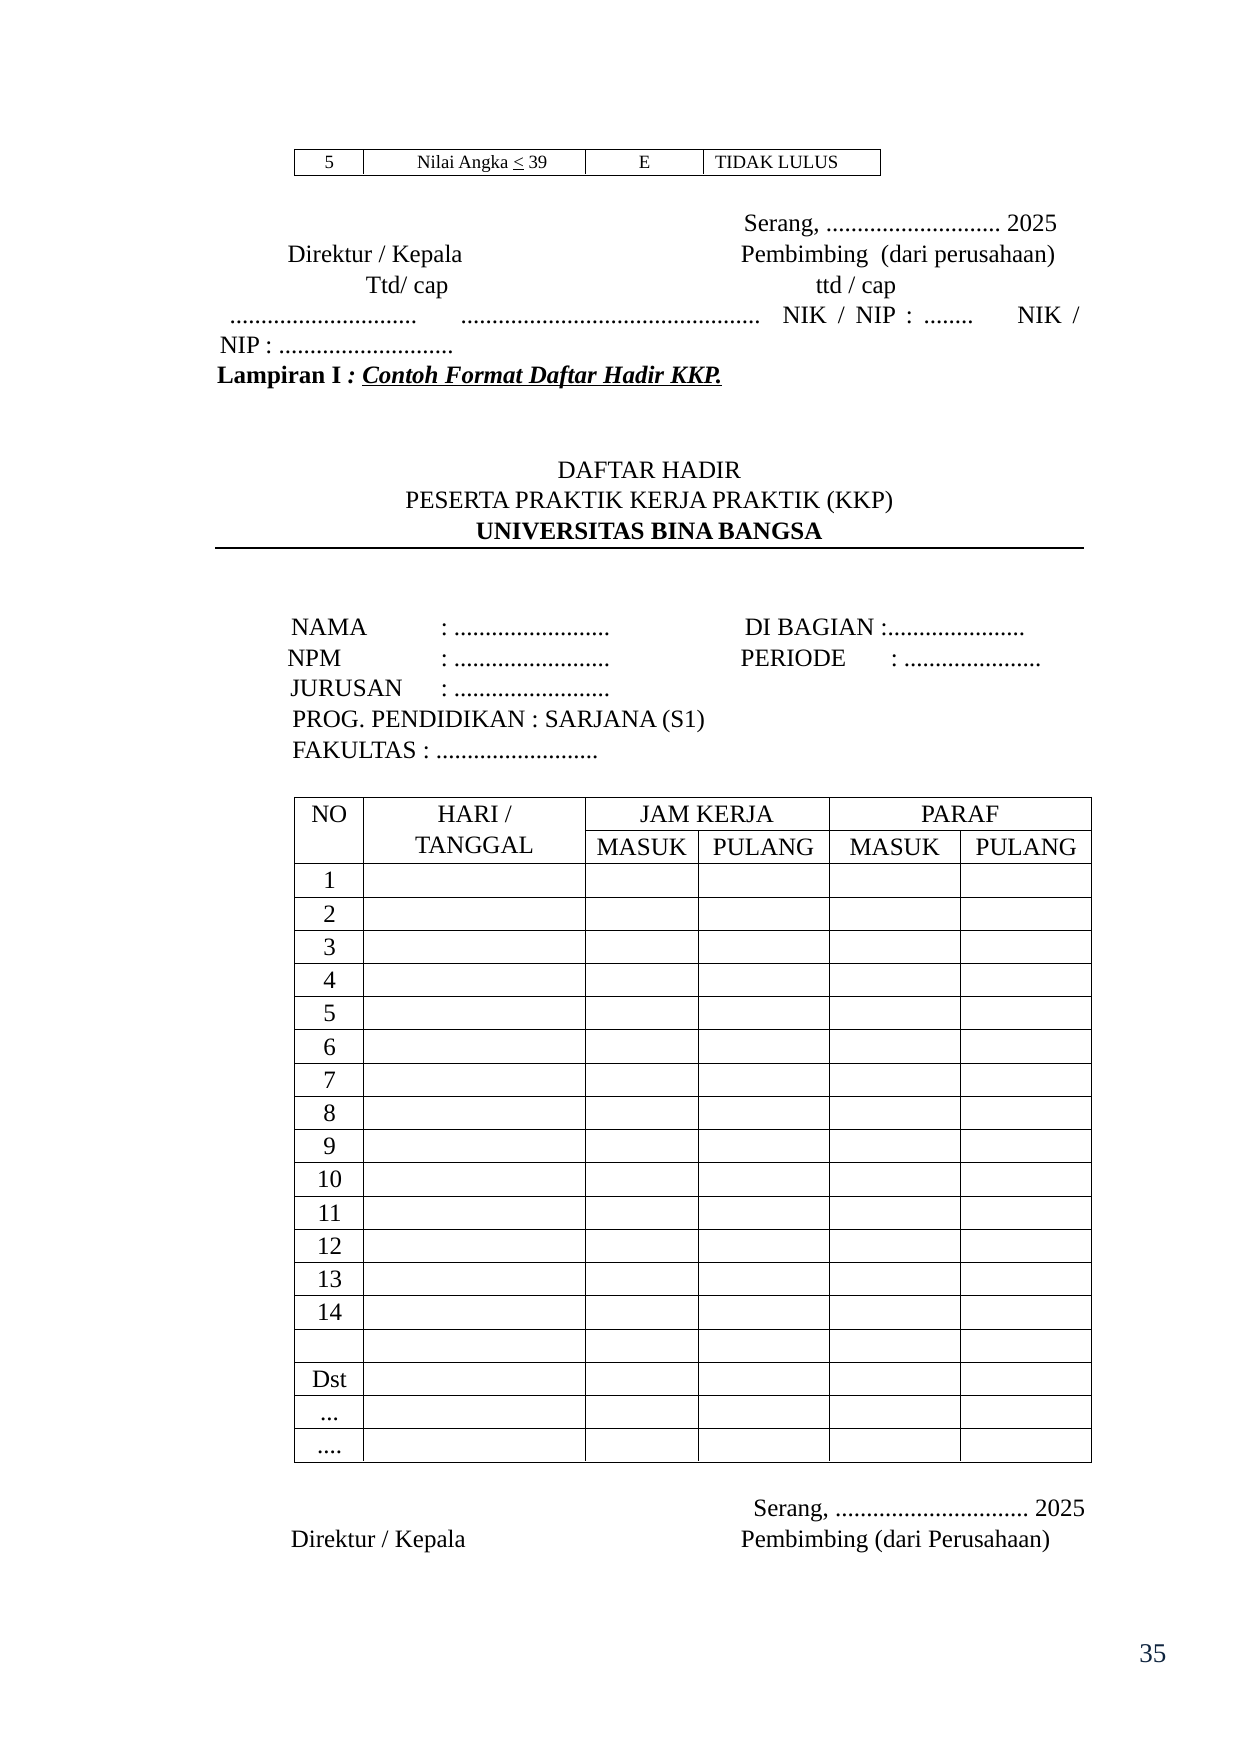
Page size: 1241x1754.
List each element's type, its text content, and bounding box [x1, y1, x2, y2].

table_cell [961, 864, 1091, 896]
table_cell [699, 1064, 829, 1096]
text .............................. ................................................ NIK / NIP : ........ NIK / NIP : ............................ [218, 301, 1081, 359]
subtitle UNIVERSITAS BINA BANGSA [208, 516, 1091, 544]
table_cell [961, 1130, 1091, 1162]
text Ttd/ cap ttd / cap [131, 270, 1091, 299]
table_cell [830, 997, 960, 1029]
table_cell [295, 1330, 363, 1362]
table_cell 5 [295, 997, 363, 1029]
table_cell [364, 1330, 585, 1362]
text Serang, ............................... 2025 [131, 1493, 1091, 1522]
table_cell [961, 1097, 1091, 1129]
table_cell [586, 1230, 698, 1262]
table_cell [364, 1197, 585, 1229]
table_cell [586, 997, 698, 1029]
table_cell Dst [295, 1363, 363, 1395]
table_cell [961, 1296, 1091, 1328]
table_cell [699, 898, 829, 930]
table_cell [961, 1064, 1091, 1096]
table_cell [961, 1396, 1091, 1428]
table_cell [699, 1030, 829, 1063]
table_cell [961, 1030, 1091, 1063]
table_cell [830, 964, 960, 996]
table_cell [586, 1429, 698, 1461]
table_cell [364, 1296, 585, 1328]
table_cell ... [295, 1396, 363, 1428]
table_cell [586, 1163, 698, 1196]
table_cell [586, 1064, 698, 1096]
text Direktur / Kepala Pembimbing (dari Perusahaan) [131, 1524, 1091, 1553]
table_cell [830, 1330, 960, 1362]
table_cell [830, 1064, 960, 1096]
table_cell 8 [295, 1097, 363, 1129]
table_cell 11 [295, 1197, 363, 1229]
text Serang, ............................ 2025 [131, 208, 1057, 237]
table_cell [830, 864, 960, 896]
table_cell [586, 864, 698, 896]
table_cell [961, 1163, 1091, 1196]
table_cell [699, 1396, 829, 1428]
table_cell [961, 1197, 1091, 1229]
table_cell [699, 1230, 829, 1262]
table_cell [961, 931, 1091, 963]
text FAKULTAS : .......................... [292, 735, 1081, 764]
text PESERTA PRAKTIK KERJA PRAKTIK (KKP) [217, 486, 1082, 514]
table_cell [364, 864, 585, 896]
table_cell [699, 1296, 829, 1328]
table_cell [364, 1163, 585, 1196]
table_cell [586, 1296, 698, 1328]
table_cell [699, 1130, 829, 1162]
table_cell [830, 1396, 960, 1428]
table_cell [699, 964, 829, 996]
table_cell 3 [295, 931, 363, 963]
table_cell [961, 1363, 1091, 1395]
table_cell 14 [295, 1296, 363, 1328]
table_cell [961, 964, 1091, 996]
table_cell [961, 898, 1091, 930]
table_cell [364, 898, 585, 930]
table_cell [699, 931, 829, 963]
table_cell [364, 1363, 585, 1395]
table_cell [364, 931, 585, 963]
table_cell [586, 1130, 698, 1162]
table_cell [586, 1030, 698, 1063]
table_cell [699, 1330, 829, 1362]
table_cell [586, 1363, 698, 1395]
table_cell [830, 1230, 960, 1262]
table_cell 12 [295, 1230, 363, 1262]
table_cell TIDAK LULUS [704, 150, 880, 174]
table_cell 6 [295, 1030, 363, 1063]
table_cell [699, 1197, 829, 1229]
table_cell [364, 1130, 585, 1162]
table_header NO [295, 798, 363, 863]
table_cell [699, 864, 829, 896]
table_cell 9 [295, 1130, 363, 1162]
table_cell [830, 1197, 960, 1229]
table_cell [830, 1363, 960, 1395]
table_cell [830, 1030, 960, 1063]
table_cell [961, 1330, 1091, 1362]
text NAMA : ......................... DI BAGIAN :...................... [131, 612, 1091, 641]
table_header JAM KERJA [586, 798, 829, 830]
table_cell PULANG [961, 831, 1091, 863]
table_cell [961, 1429, 1091, 1461]
table_cell [364, 997, 585, 1029]
text Direktur / Kepala Pembimbing (dari perusahaan) [131, 239, 1091, 268]
table_cell 4 [295, 964, 363, 996]
text NPM : ......................... PERIODE : ...................... [131, 643, 1091, 672]
table_cell [699, 1263, 829, 1295]
table_cell [364, 1064, 585, 1096]
table_cell [364, 1429, 585, 1461]
table_cell [586, 964, 698, 996]
table_cell [586, 1263, 698, 1295]
table_cell [699, 1163, 829, 1196]
table_cell [699, 1429, 829, 1461]
table_cell [699, 997, 829, 1029]
table_cell Nilai Angka < 39 [364, 150, 585, 174]
table_cell [586, 1097, 698, 1129]
table_cell [830, 1296, 960, 1328]
table_cell [961, 1263, 1091, 1295]
text JURUSAN : ......................... [131, 673, 1091, 702]
table_cell [830, 1263, 960, 1295]
table_header PARAF [830, 798, 1091, 830]
table_cell [699, 1363, 829, 1395]
table_cell [364, 1030, 585, 1063]
table_cell [586, 898, 698, 930]
table_cell [830, 1163, 960, 1196]
table_cell [364, 964, 585, 996]
table_cell MASUK [586, 831, 698, 863]
table_cell MASUK [830, 831, 960, 863]
table_cell [364, 1230, 585, 1262]
table_cell 13 [295, 1263, 363, 1295]
table_cell 5 [295, 150, 363, 174]
table_cell [364, 1263, 585, 1295]
table_cell PULANG [699, 831, 829, 863]
table_cell [364, 1396, 585, 1428]
table_cell 1 [295, 864, 363, 896]
table_cell [699, 1097, 829, 1129]
text Lampiran I : Contoh Format Daftar Hadir KKP. [217, 360, 1091, 388]
table_cell [830, 1097, 960, 1129]
table_cell 10 [295, 1163, 363, 1196]
table_cell [961, 997, 1091, 1029]
table_cell .... [295, 1429, 363, 1461]
table_cell 7 [295, 1064, 363, 1096]
table_cell [586, 1396, 698, 1428]
table_cell [961, 1230, 1091, 1262]
table_cell [586, 1197, 698, 1229]
table_header HARI / TANGGAL [364, 798, 585, 863]
table_cell [586, 931, 698, 963]
table_cell [830, 898, 960, 930]
table_cell [364, 1097, 585, 1129]
table_cell [830, 1130, 960, 1162]
table_cell E [586, 150, 703, 174]
text DAFTAR HADIR [217, 455, 1082, 484]
text PROG. PENDIDIKAN : SARJANA (S1) [292, 704, 1081, 733]
table_cell [586, 1330, 698, 1362]
table_cell [830, 1429, 960, 1461]
table_cell [830, 931, 960, 963]
table_cell 2 [295, 898, 363, 930]
